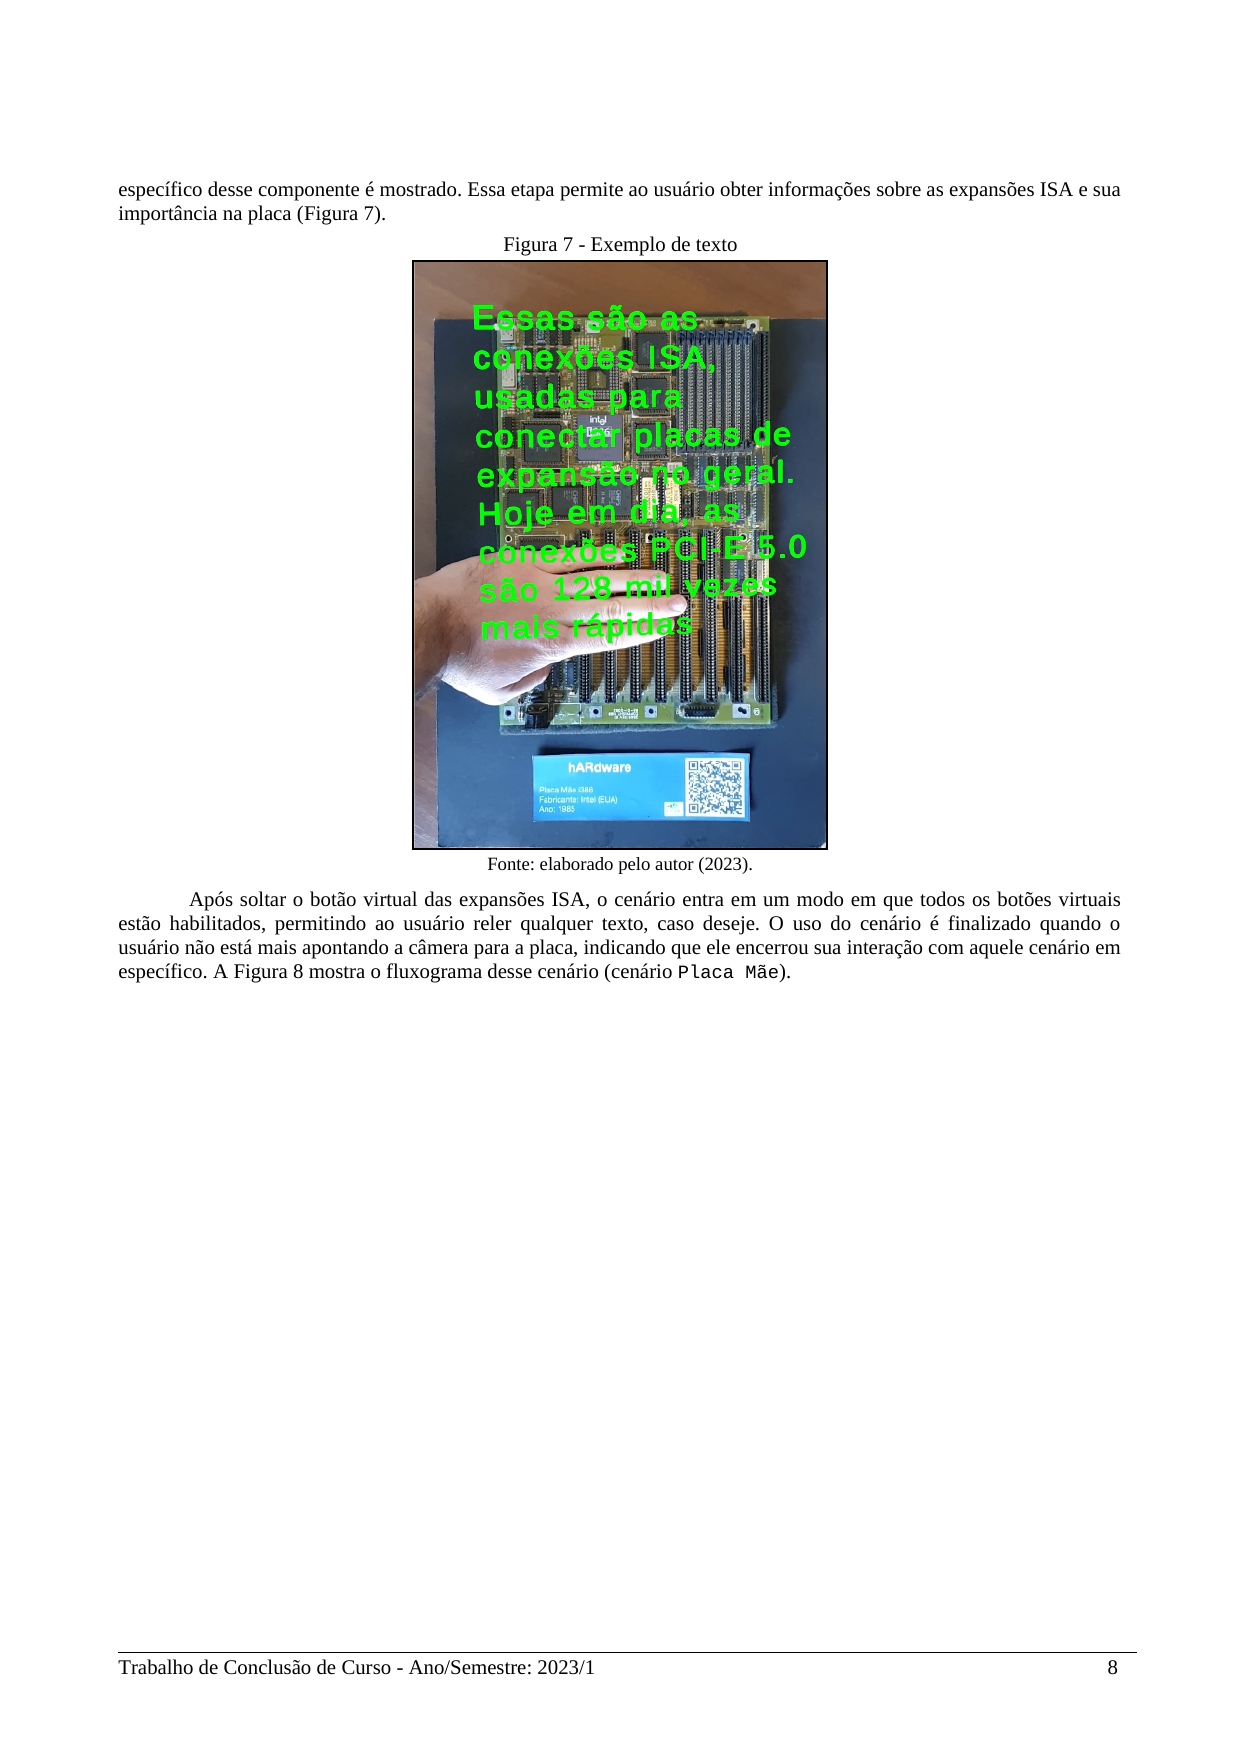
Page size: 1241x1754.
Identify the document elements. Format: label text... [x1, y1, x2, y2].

picture [414, 262, 826, 848]
text Figura 7 - Exemplo de texto [118, 232, 1122, 256]
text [118, 177, 1122, 225]
text Fonte: elaborado pelo autor (2023). [118, 852, 1122, 874]
text Após soltar o botão virtual das expansões ISA, o cenário entra em um modo em que todos os botões virtuais estão habilitados, permitindo ao usuário reler qualquer texto, caso deseje. O uso do cenário é finalizado quando o usuário não está mais apontando a câmera para a placa, indicando que ele encerrou sua interação com aquele cenário em específico. A Figura 8 mostra o fluxograma desse cenário (cenário Placa Mãe). [118, 886, 1122, 984]
